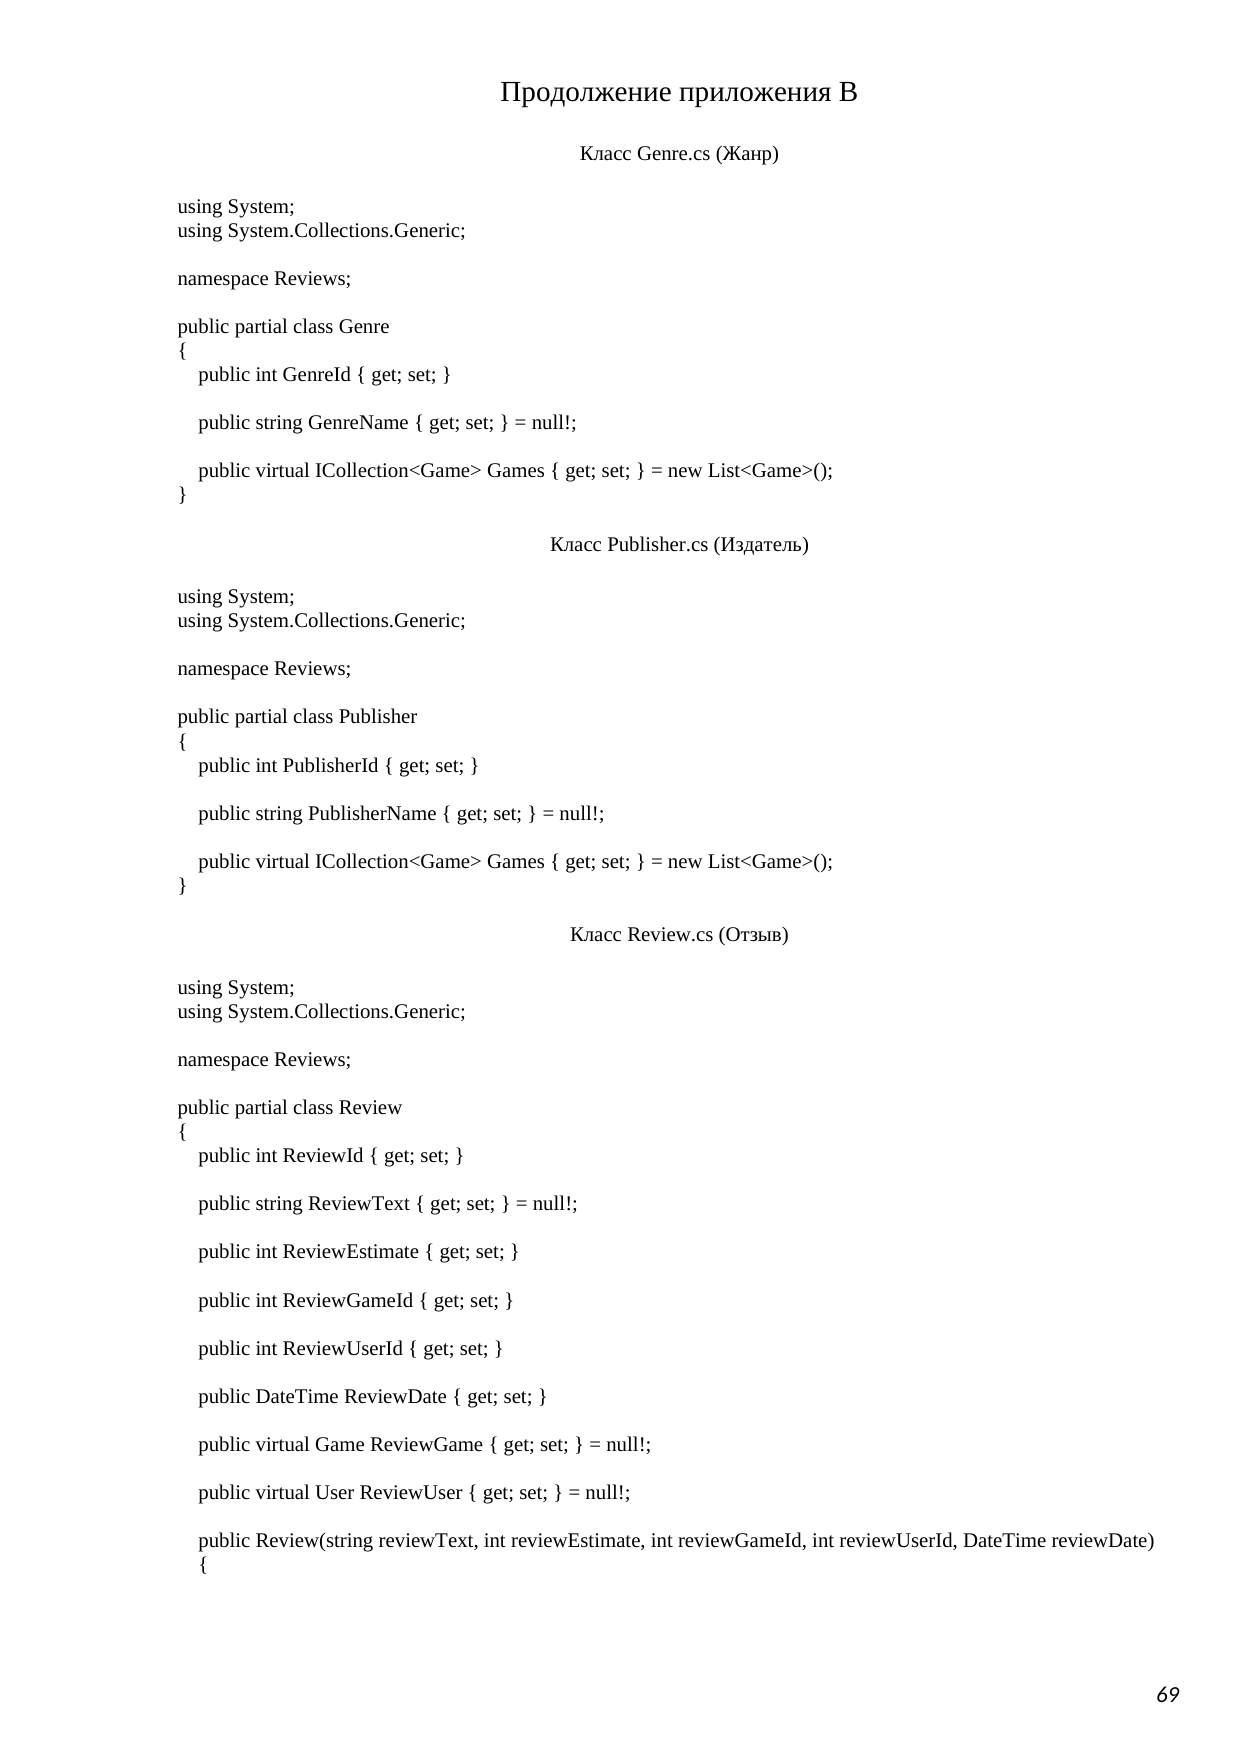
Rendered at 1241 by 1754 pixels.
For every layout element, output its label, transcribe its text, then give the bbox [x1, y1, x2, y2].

text public DateTime ReviewDate { get; set; } [177, 1384, 1181, 1408]
text using System.Collections.Generic; [177, 608, 1181, 632]
text namespace Reviews; [177, 1047, 1181, 1071]
text public virtual ICollection<Game> Games { get; set; } = new List<Game>(); [177, 458, 1181, 482]
text public int ReviewId { get; set; } [177, 1143, 1181, 1167]
text { [177, 728, 1181, 753]
text public string PublisherName { get; set; } = null!; [177, 801, 1181, 825]
text public virtual User ReviewUser { get; set; } = null!; [177, 1480, 1181, 1504]
text public int PublisherId { get; set; } [177, 753, 1181, 777]
text using System; [177, 975, 1181, 999]
text public virtual Game ReviewGame { get; set; } = null!; [177, 1432, 1181, 1456]
text public int ReviewUserId { get; set; } [177, 1336, 1181, 1360]
text Класс Publisher.cs (Издатель) [177, 531, 1181, 556]
text public partial class Publisher [177, 704, 1181, 728]
text public int GenreId { get; set; } [177, 362, 1181, 386]
text public string ReviewText { get; set; } = null!; [177, 1191, 1181, 1215]
text public string GenreName { get; set; } = null!; [177, 410, 1181, 434]
text public int ReviewEstimate { get; set; } [177, 1239, 1181, 1263]
text Класс Genre.cs (Жанр) [177, 141, 1181, 165]
text } [177, 482, 1181, 506]
text namespace Reviews; [177, 656, 1181, 680]
text public Review(string reviewText, int reviewEstimate, int reviewGameId, int reviewUserId, DateTime reviewDate) [177, 1528, 1181, 1552]
text using System; [177, 194, 1181, 218]
text { [177, 1119, 1181, 1143]
text { [177, 1552, 1181, 1576]
text namespace Reviews; [177, 266, 1181, 290]
text Класс Review.cs (Отзыв) [177, 922, 1181, 946]
text public partial class Genre [177, 314, 1181, 338]
text using System.Collections.Generic; [177, 999, 1181, 1023]
text { [177, 338, 1181, 362]
text using System.Collections.Generic; [177, 218, 1181, 242]
text public virtual ICollection<Game> Games { get; set; } = new List<Game>(); [177, 849, 1181, 873]
text public partial class Review [177, 1095, 1181, 1119]
text public int ReviewGameId { get; set; } [177, 1287, 1181, 1312]
text } [177, 873, 1181, 897]
text using System; [177, 584, 1181, 608]
